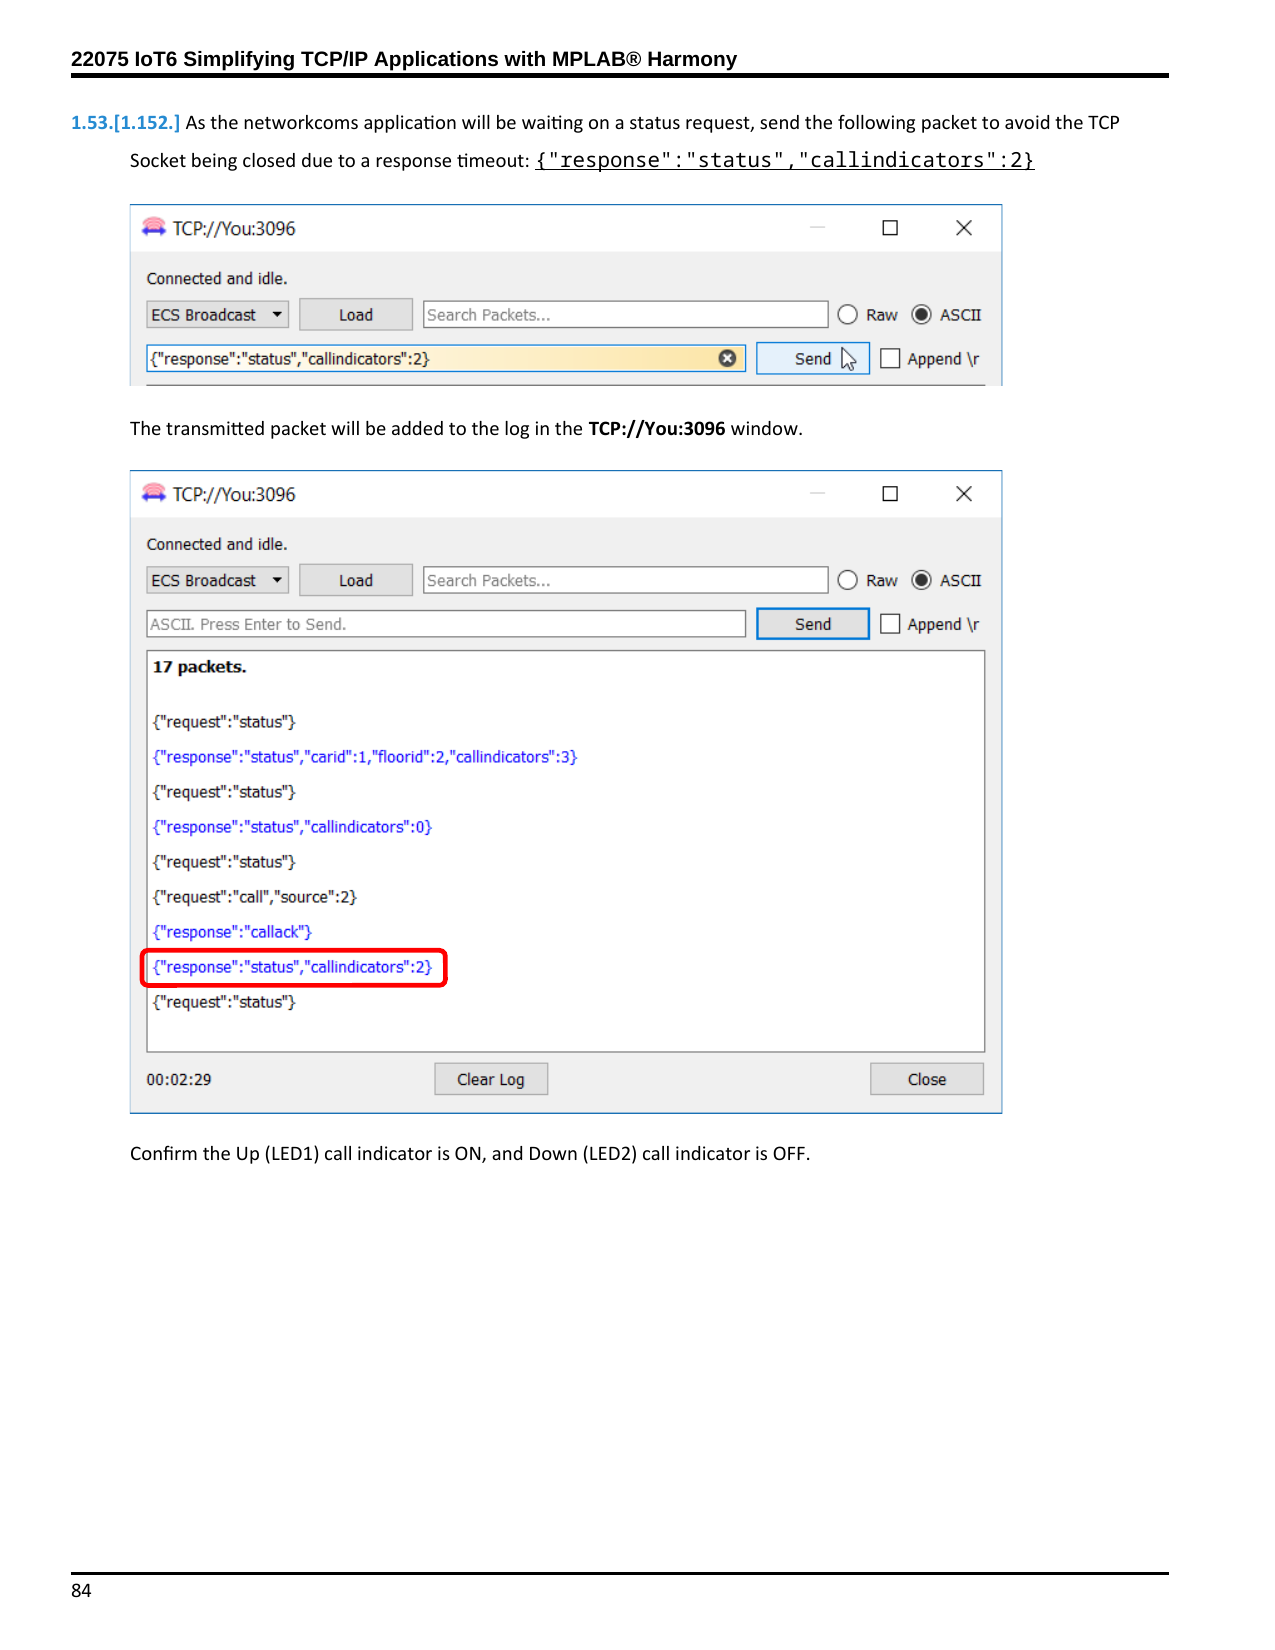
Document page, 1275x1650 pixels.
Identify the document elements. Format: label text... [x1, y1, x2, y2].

list As the networkcoms application will be waiting on a status request, send the following packet to avoid the TCP Socket being closed due to a response timeout: {"response":"status","callindicators":2} [71, 109, 1169, 173]
table_header [130, 452, 1075, 1140]
list The transmitted packet will be added to the log in the TCP://You:3096 window. [130, 415, 1169, 440]
table_header [130, 186, 1134, 412]
picture [129, 470, 1003, 1114]
picture [129, 204, 1003, 386]
text Confirm the Up (LED1) call indicator is ON, and Down (LED2) call indicator is OFF. [130, 1140, 1169, 1166]
